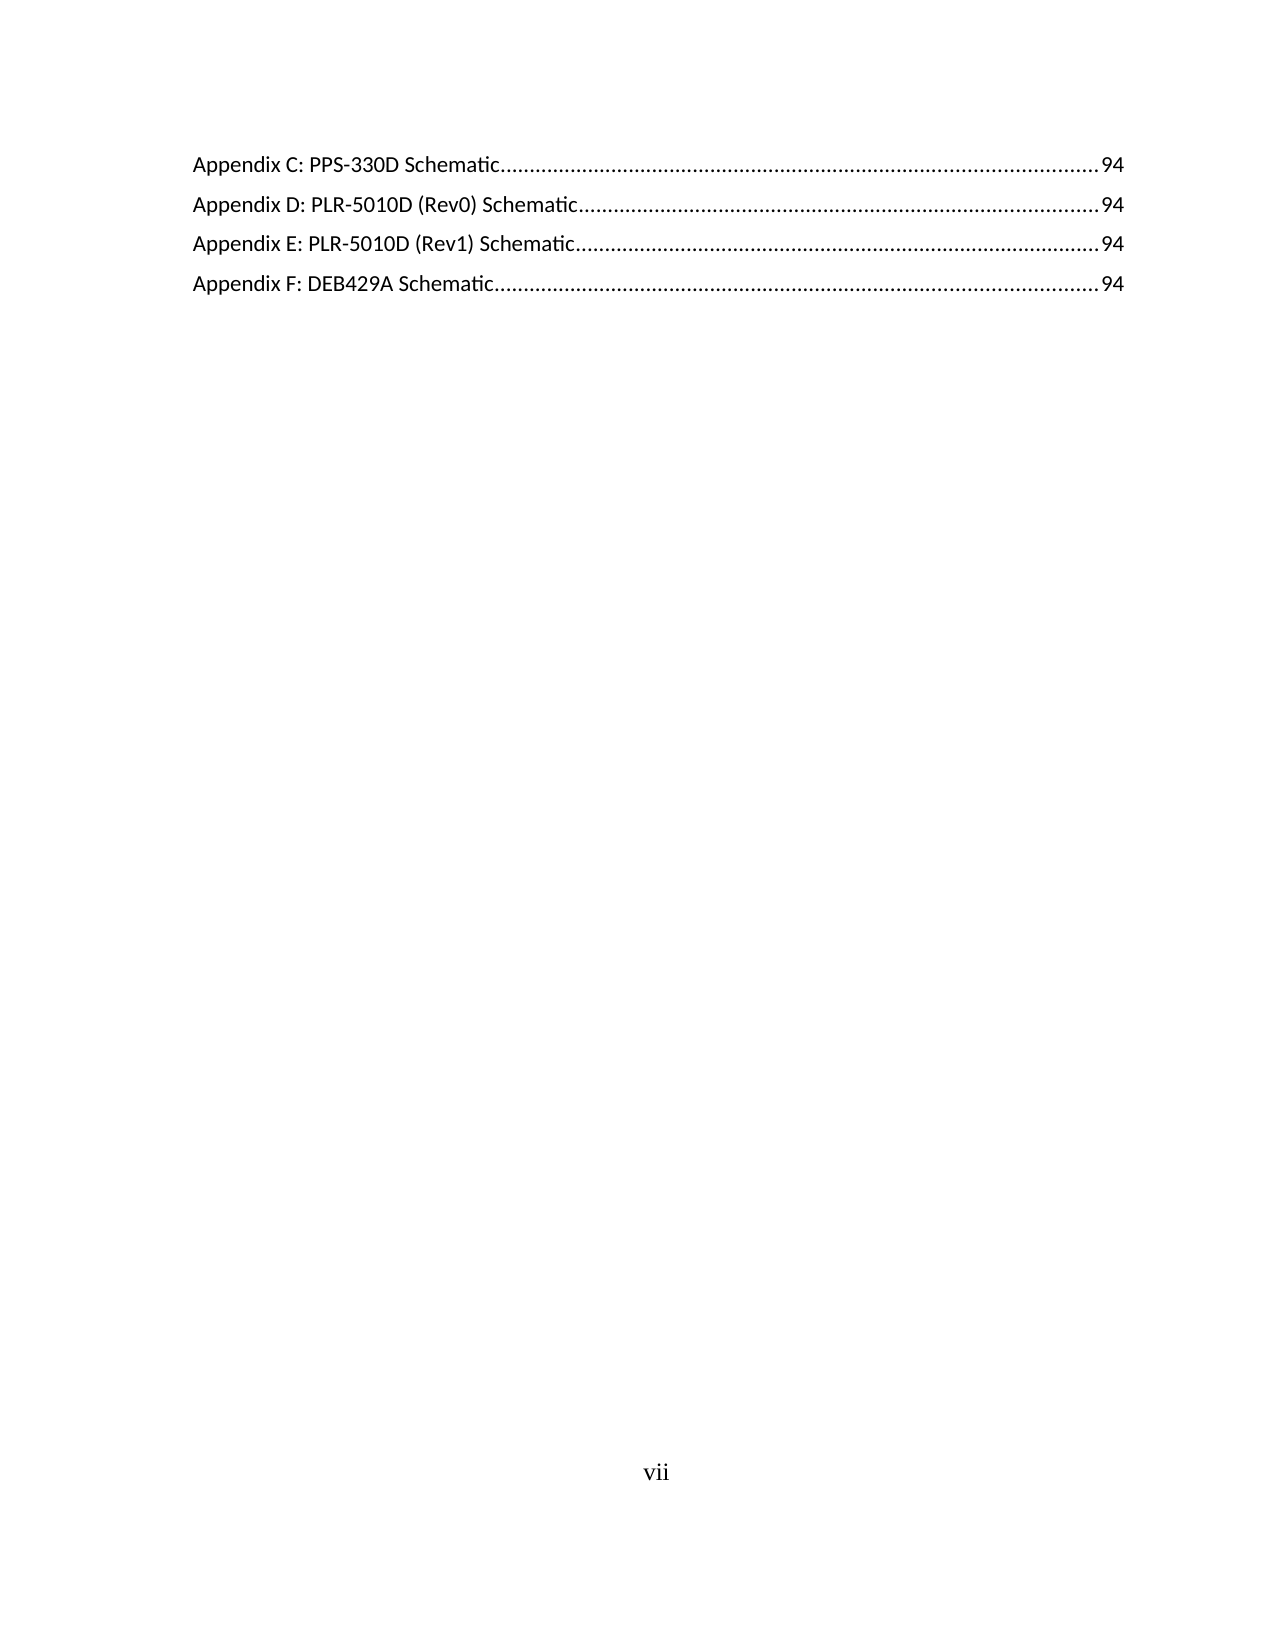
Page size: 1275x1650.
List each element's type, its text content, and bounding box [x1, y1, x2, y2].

text Appendix E: PLR-5010D (Rev1) Schematic 94 [187, 229, 1125, 258]
text Appendix F: DEB429A Schematic 94 [187, 269, 1125, 297]
text Appendix C: PPS-330D Schematic 94 [187, 150, 1125, 178]
text Appendix D: PLR-5010D (Rev0) Schematic 94 [187, 190, 1125, 218]
